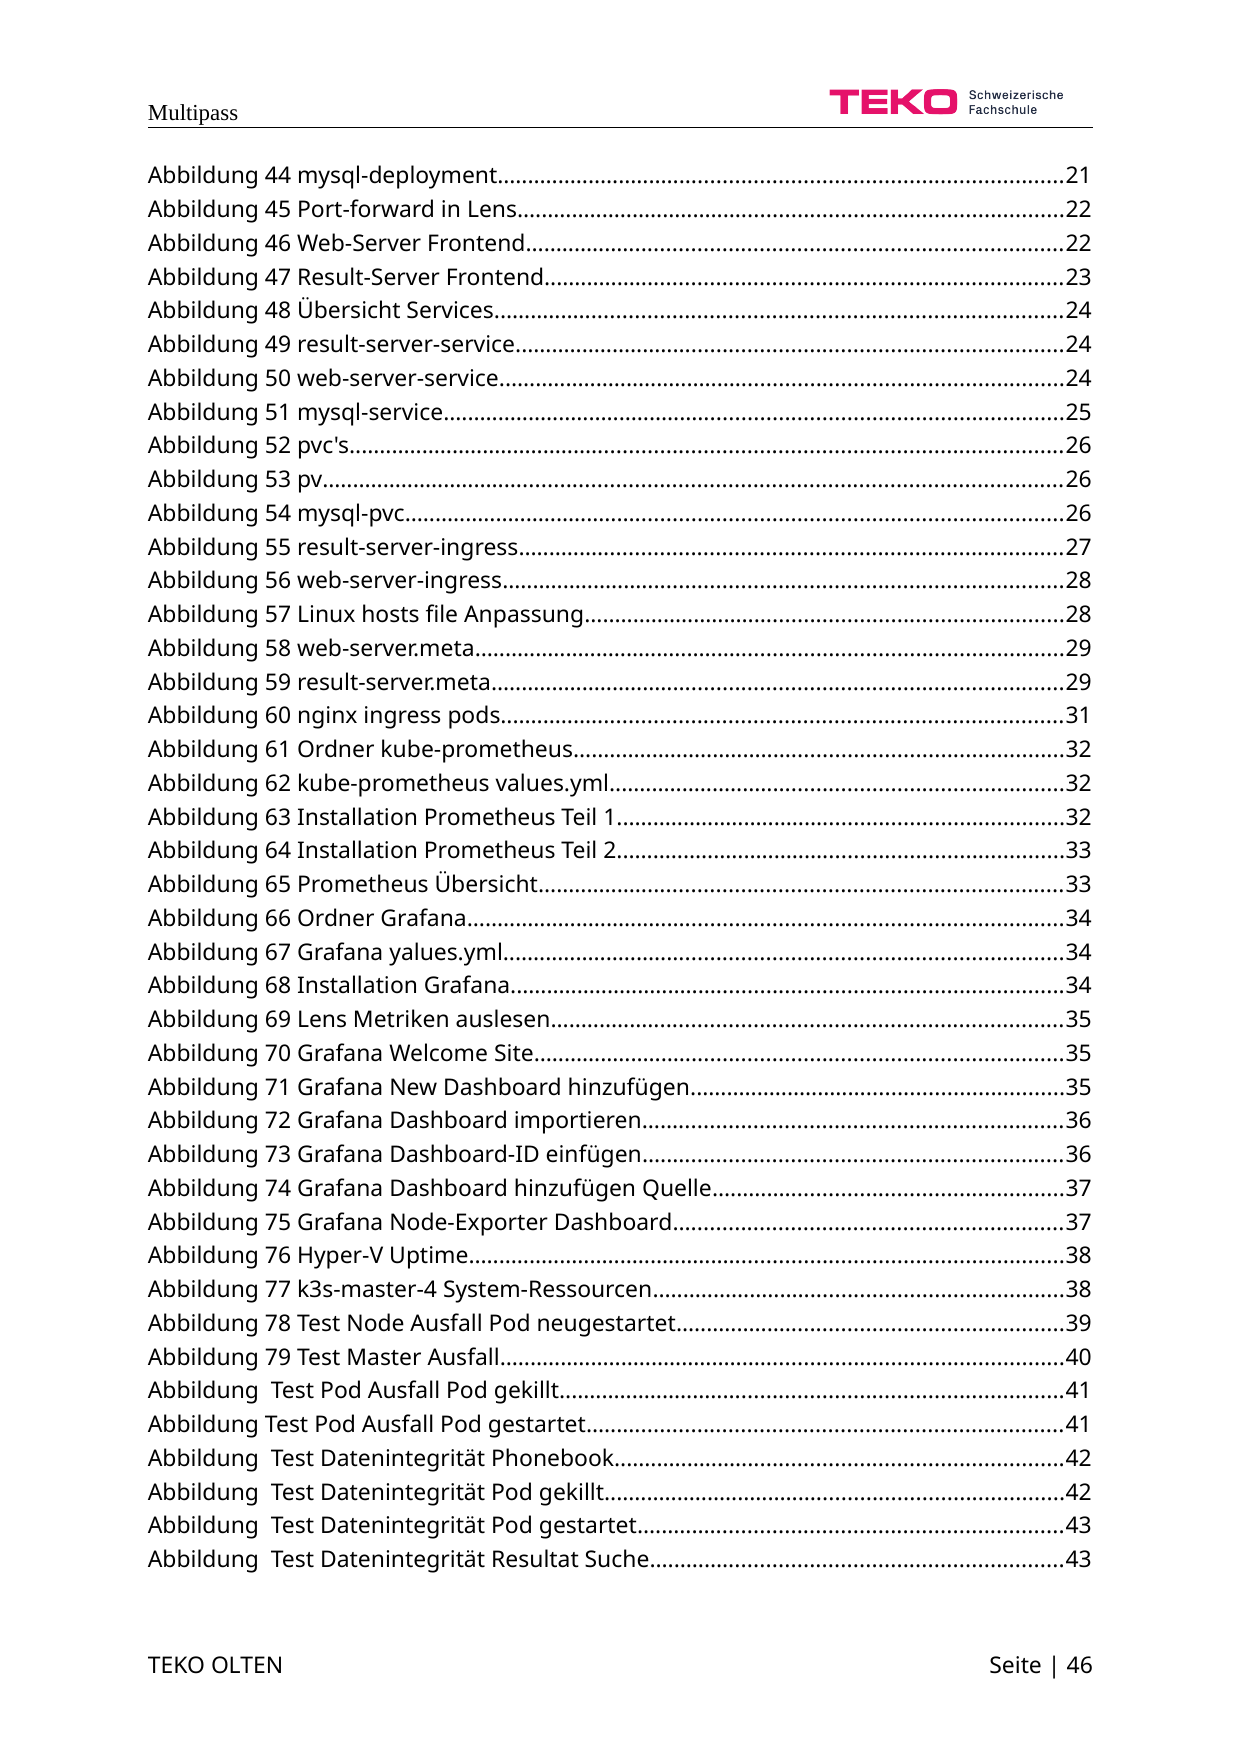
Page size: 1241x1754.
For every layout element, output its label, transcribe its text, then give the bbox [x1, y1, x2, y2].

text Abbildung 70 Grafana Welcome Site 35 [148, 1037, 1093, 1068]
text Abbildung 61 Ordner kube-prometheus 32 [148, 733, 1093, 764]
text Abbildung 47 Result-Server Frontend 23 [148, 261, 1093, 292]
text Abbildung 60 nginx ingress pods 31 [148, 699, 1093, 731]
text Abbildung 68 Installation Grafana 34 [148, 969, 1093, 1001]
text Abbildung 79 Test Master Ausfall 40 [148, 1341, 1093, 1372]
text Abbildung Test Datenintegrität Phonebook 42 [148, 1442, 1093, 1473]
text Abbildung 62 kube-prometheus values.yml 32 [148, 767, 1093, 798]
text Abbildung Test Pod Ausfall Pod gestartet 41 [148, 1408, 1093, 1439]
text Abbildung 78 Test Node Ausfall Pod neugestartet 39 [148, 1307, 1093, 1338]
text Abbildung 46 Web-Server Frontend 22 [148, 227, 1093, 258]
text Abbildung 63 Installation Prometheus Teil 1 32 [148, 801, 1093, 832]
text Abbildung 58 web-server.meta 29 [148, 632, 1093, 663]
text Abbildung 76 Hyper-V Uptime 38 [148, 1239, 1093, 1271]
text Abbildung 67 Grafana yalues.yml 34 [148, 936, 1093, 967]
text Abbildung 64 Installation Prometheus Teil 2 33 [148, 834, 1093, 866]
text Abbildung 65 Prometheus Übersicht 33 [148, 868, 1093, 899]
picture [805, 61, 1097, 139]
text Abbildung 44 mysql-deployment 21 [148, 159, 1093, 191]
text Abbildung 54 mysql-pvc 26 [148, 497, 1093, 528]
text Abbildung 57 Linux hosts file Anpassung 28 [148, 598, 1093, 629]
text Abbildung 52 pvc's 26 [148, 429, 1093, 461]
text Abbildung 49 result-server-service 24 [148, 328, 1093, 359]
text Abbildung 77 k3s-master-4 System-Ressourcen 38 [148, 1273, 1093, 1304]
text Abbildung 55 result-server-ingress 27 [148, 531, 1093, 562]
text Abbildung 45 Port-forward in Lens 22 [148, 193, 1093, 224]
text Abbildung 56 web-server-ingress 28 [148, 564, 1093, 596]
text Abbildung 72 Grafana Dashboard importieren 36 [148, 1104, 1093, 1136]
text Abbildung 75 Grafana Node-Exporter Dashboard 37 [148, 1206, 1093, 1237]
text Abbildung Test Pod Ausfall Pod gekillt 41 [148, 1374, 1093, 1406]
text Abbildung Test Datenintegrität Resultat Suche 43 [148, 1543, 1093, 1574]
text Abbildung 48 Übersicht Services 24 [148, 294, 1093, 326]
text Abbildung 74 Grafana Dashboard hinzufügen Quelle 37 [148, 1172, 1093, 1203]
text Abbildung 69 Lens Metriken auslesen 35 [148, 1003, 1093, 1034]
text Abbildung 59 result-server.meta 29 [148, 666, 1093, 697]
text Abbildung Test Datenintegrität Pod gekillt 42 [148, 1476, 1093, 1507]
text Abbildung 51 mysql-service 25 [148, 396, 1093, 427]
text Abbildung 66 Ordner Grafana 34 [148, 902, 1093, 933]
text Abbildung 71 Grafana New Dashboard hinzufügen 35 [148, 1071, 1093, 1102]
text Abbildung Test Datenintegrität Pod gestartet 43 [148, 1509, 1093, 1541]
text Abbildung 53 pv 26 [148, 463, 1093, 494]
text Abbildung 73 Grafana Dashboard-ID einfügen 36 [148, 1138, 1093, 1169]
text Abbildung 50 web-server-service 24 [148, 362, 1093, 393]
